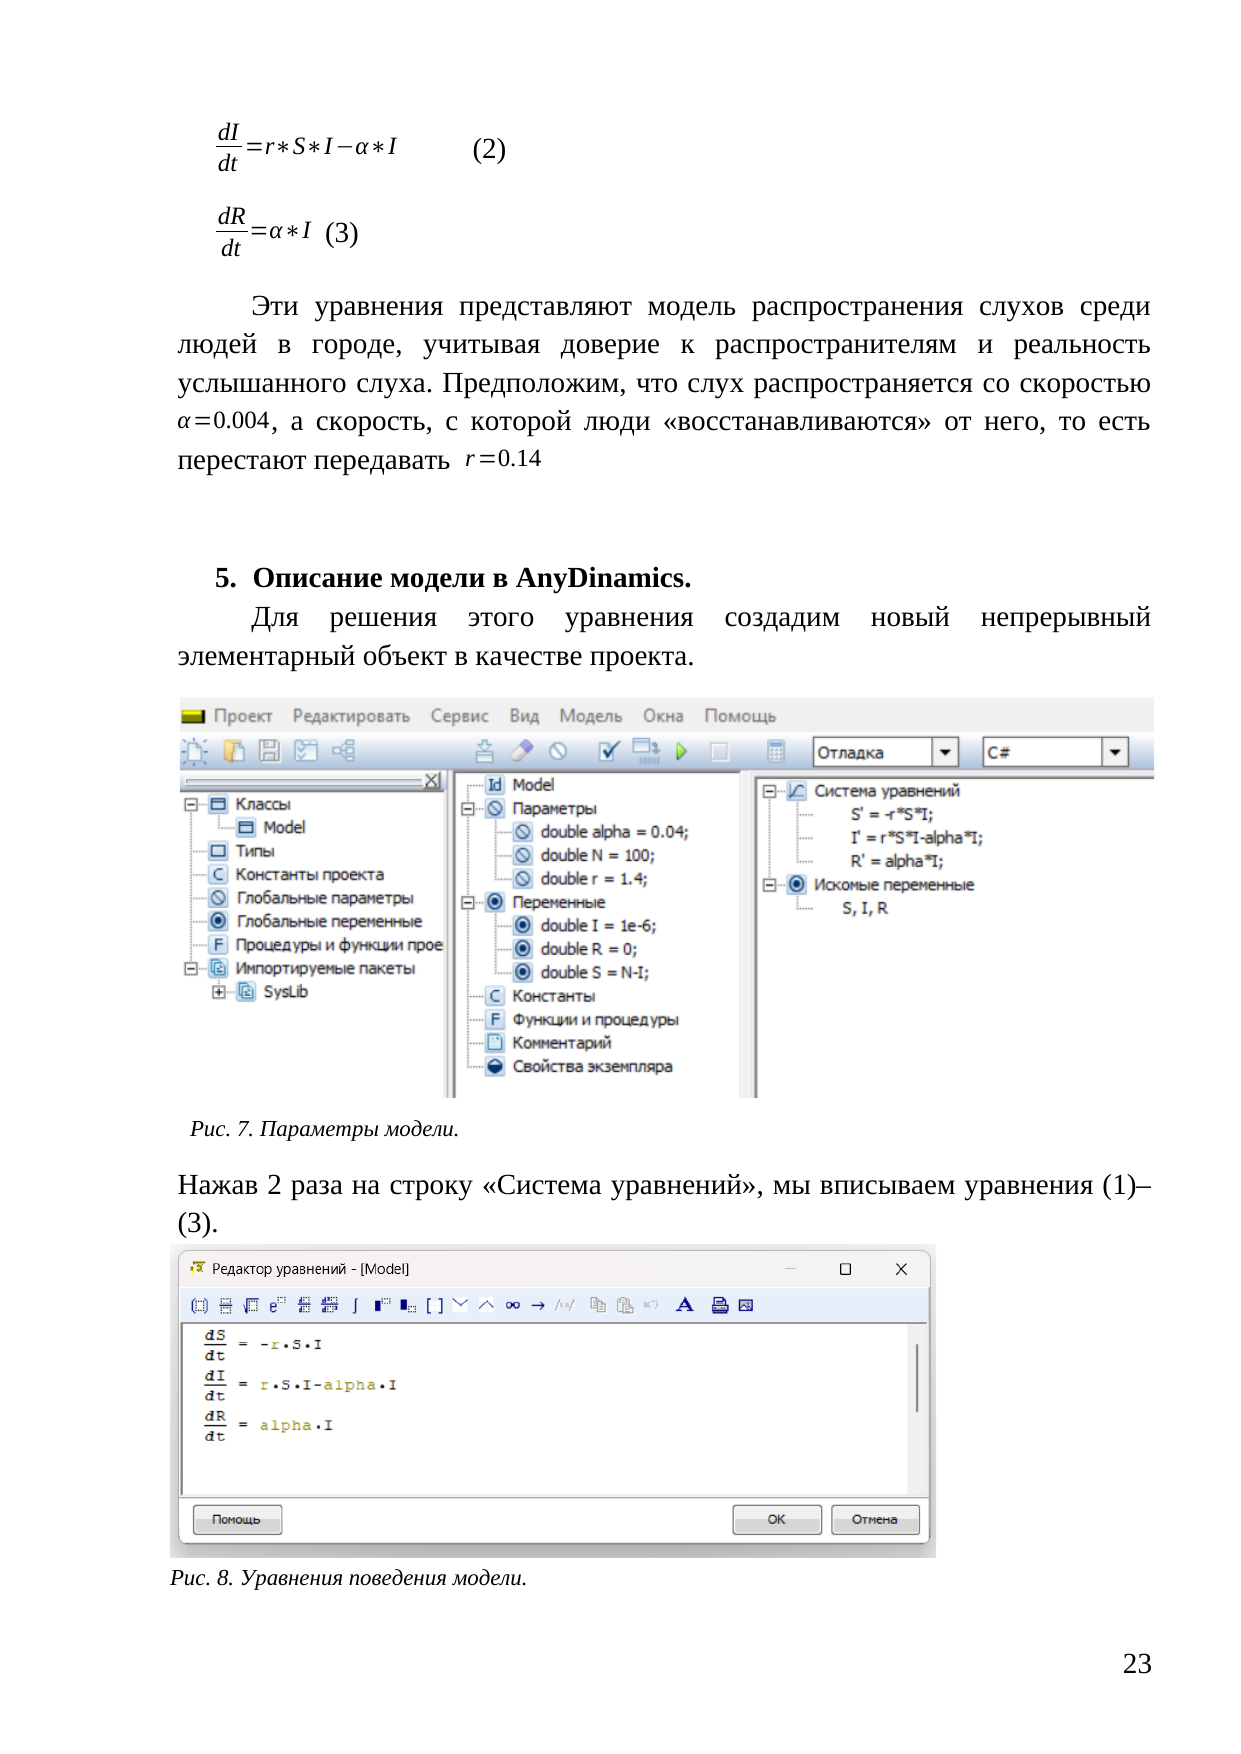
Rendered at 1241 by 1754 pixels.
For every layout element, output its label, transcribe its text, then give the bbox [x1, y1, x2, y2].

text (2) [177, 118, 1152, 177]
text Эти уравнения представляют модель распространения слухов среди людей в городе, учитывая доверие к распространителям и реальность услышанного слуха. Предположим, что слух распространяется со скоростью , а скорость, с которой люди «восстанавливаются» от него, то есть перестают передавать [177, 288, 1152, 475]
text (3) [177, 203, 1152, 262]
picture [179, 697, 1155, 1098]
text Для решения этого уравнения создадим новый непрерывный элементарный объект в качестве проекта. [177, 599, 1152, 671]
subtitle Описание модели в AnyDinamics. [215, 561, 1152, 594]
picture [170, 1244, 937, 1558]
